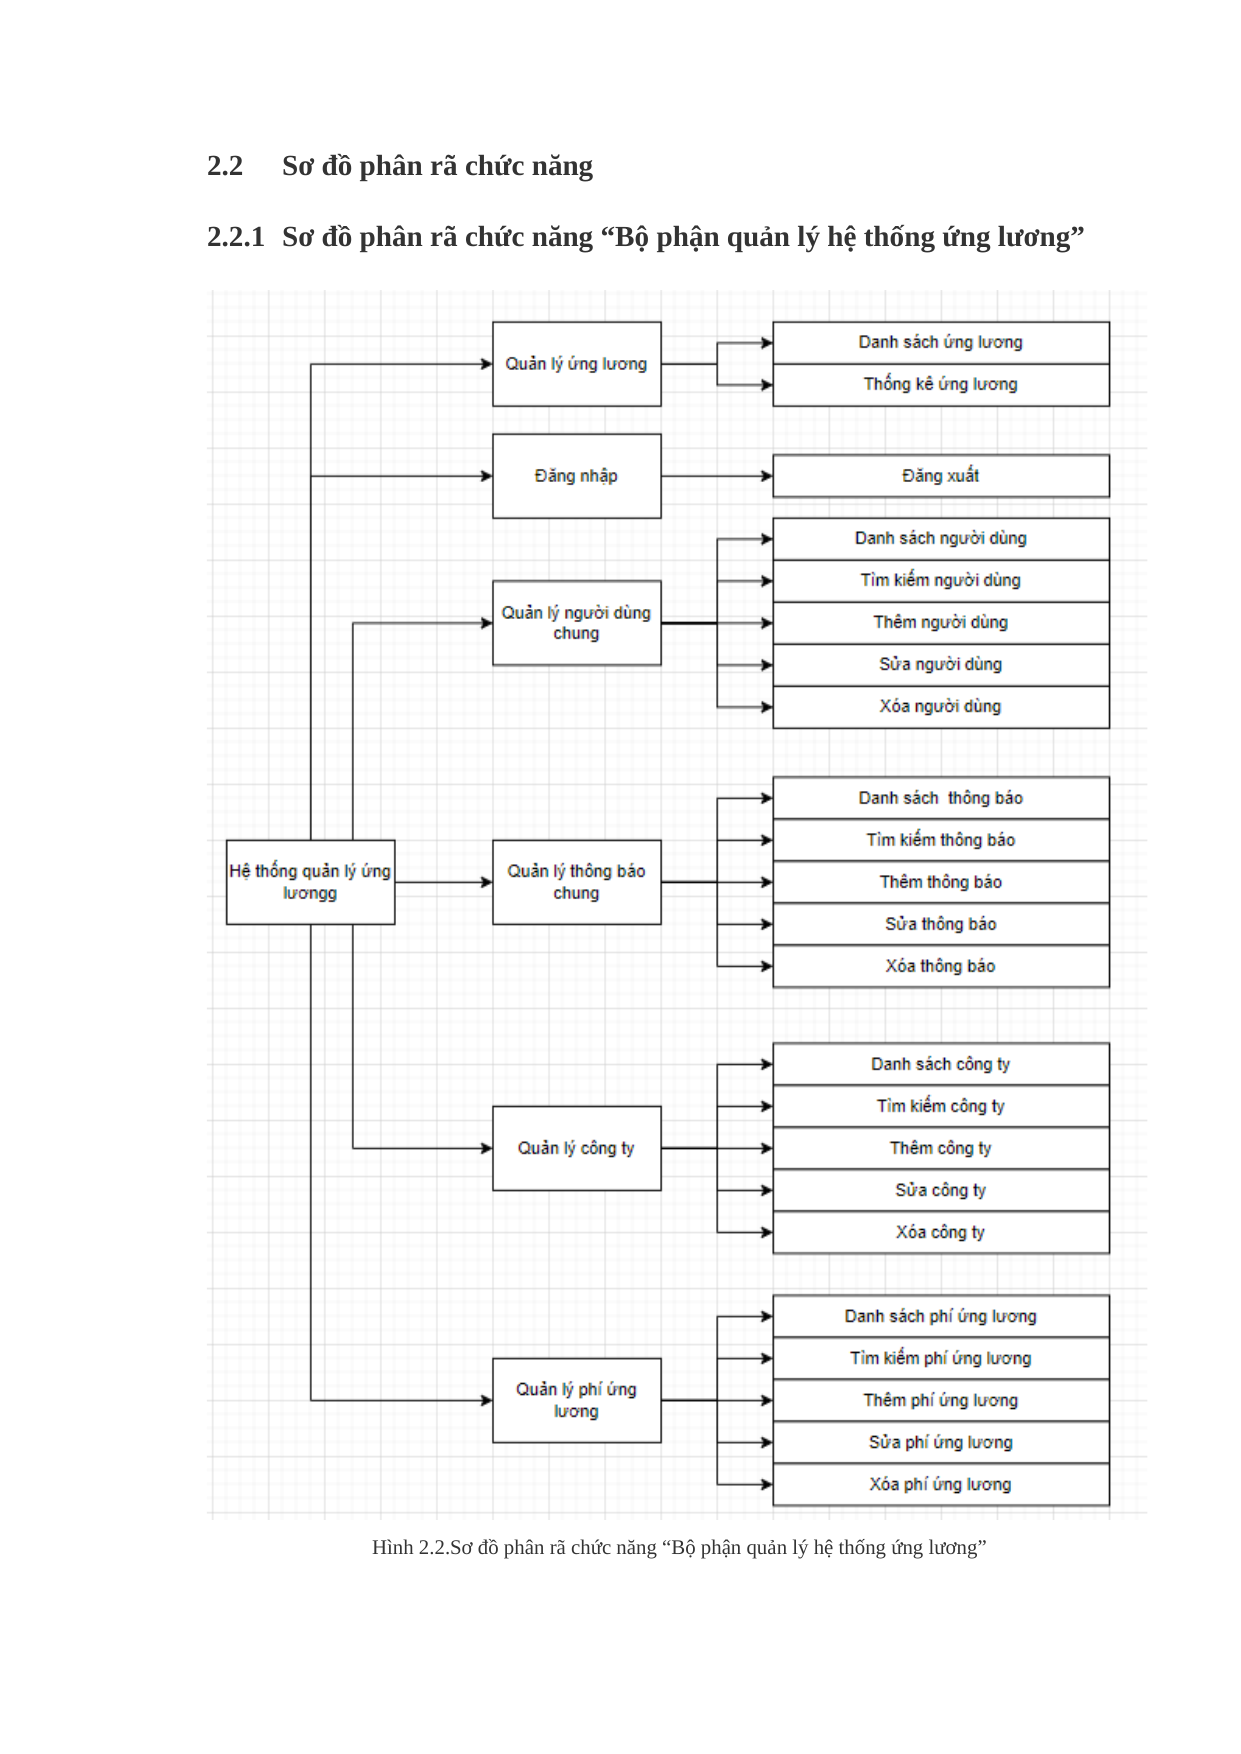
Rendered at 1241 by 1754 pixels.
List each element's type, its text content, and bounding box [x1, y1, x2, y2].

subtitle Sơ đồ phân rã chức năng [207, 148, 1152, 181]
subtitle Sơ đồ phân rã chức năng “Bộ phận quản lý hệ thống ứng lương” [207, 219, 1152, 252]
picture [206, 290, 1148, 1520]
